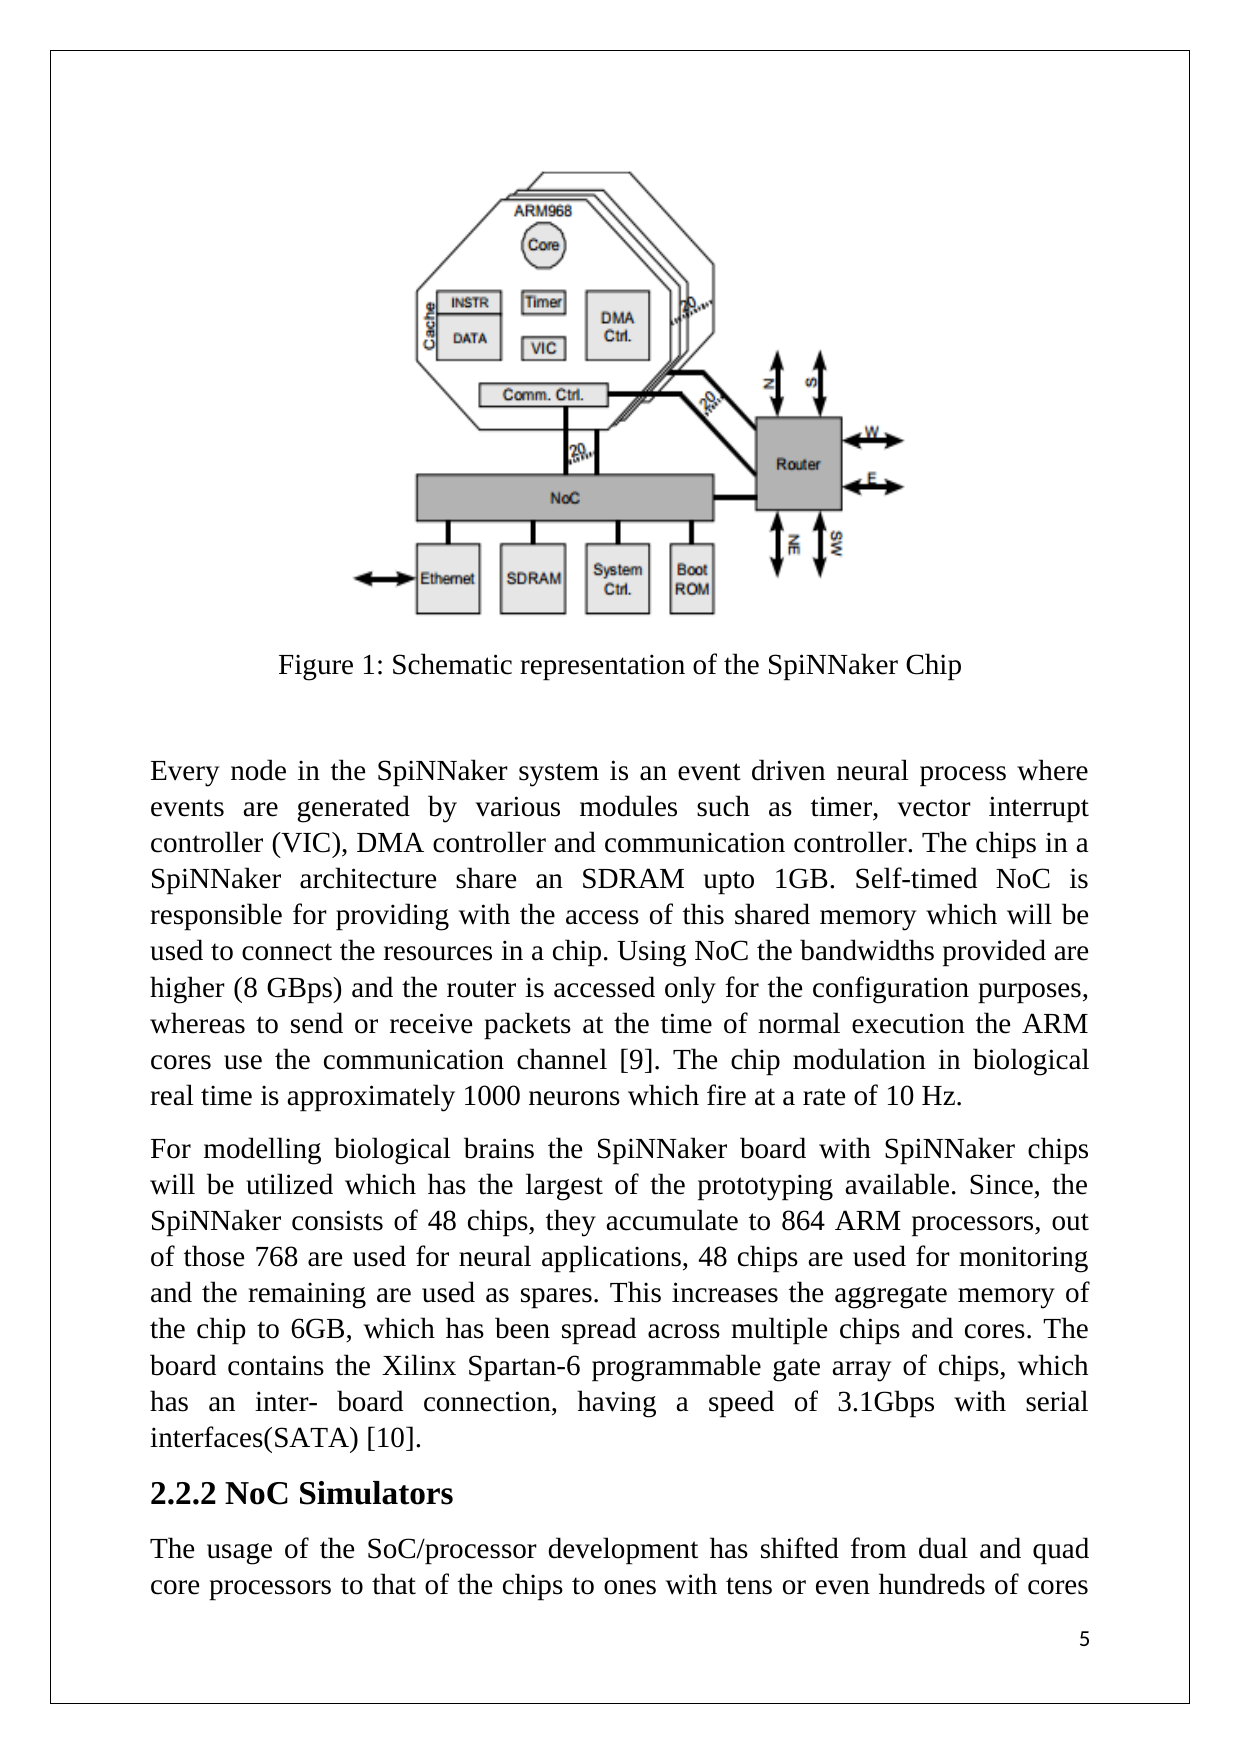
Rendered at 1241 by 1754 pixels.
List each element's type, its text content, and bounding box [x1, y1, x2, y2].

text For modelling biological brains the SpiNNaker board with SpiNNaker chips will be utilized which has the largest of the prototyping available. Since, the SpiNNaker consists of 48 chips, they accumulate to 864 ARM processors, out of those 768 are used for neural applications, 48 chips are used for monitoring and the remaining are used as spares. This increases the aggregate memory of the chip to 6GB, which has been spread across multiple chips and cores. The board contains the Xilinx Spartan-6 programmable gate array of chips, which has an inter- board connection, having a speed of 3.1Gbps with serial interfaces(SATA) [10]. [150, 1131, 1090, 1454]
text Figure 1: Schematic representation of the SpiNNaker Chip [150, 647, 1090, 681]
picture [322, 150, 918, 629]
text 2.2.2 NoC Simulators [150, 1473, 1090, 1511]
text Every node in the SpiNNaker system is an event driven neural process where events are generated by various modules such as timer, vector interrupt controller (VIC), DMA controller and communication controller. The chips in a SpiNNaker architecture share an SDRAM upto 1GB. Self-timed NoC is responsible for providing with the access of this shared memory which will be used to connect the resources in a chip. Using NoC the bandwidths provided are higher (8 GBps) and the router is accessed only for the configuration purposes, whereas to send or receive packets at the time of normal execution the ARM cores use the communication channel [9]. The chip modulation in biological real time is approximately 1000 neurons which fire at a rate of 10 Hz. [150, 753, 1090, 1112]
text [150, 1531, 1090, 1601]
